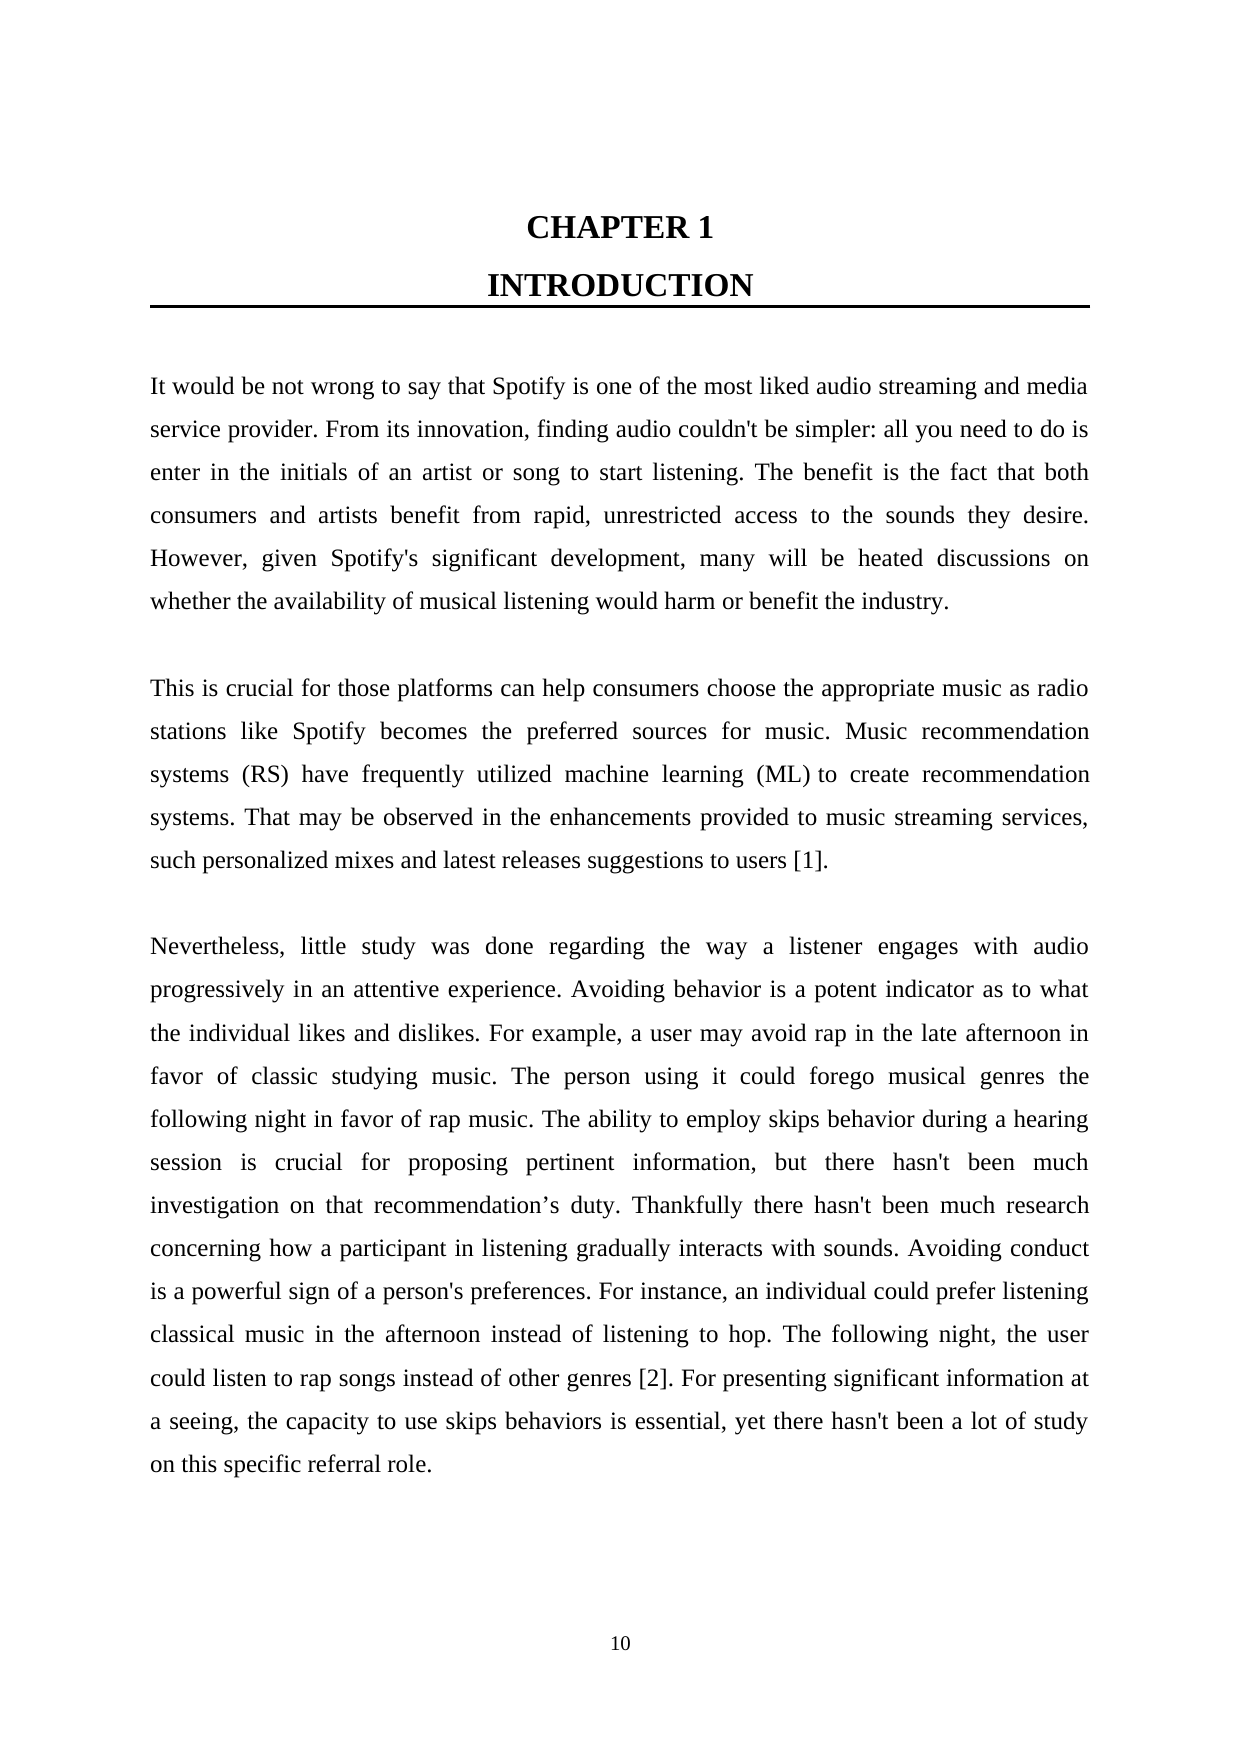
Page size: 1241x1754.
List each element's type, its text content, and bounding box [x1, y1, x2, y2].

text It would be not wrong to say that Spotify is one of the most liked audio streaming and media service provider. From its innovation, finding audio couldn't be simpler: all you need to do is enter in the initials of an artist or song to start listening. The benefit is the fact that both consumers and artists benefit from rapid, unrestricted access to the sounds they desire. However, given Spotify's significant development, many will be heated discussions on whether the availability of musical listening would harm or benefit the industry. [150, 371, 1090, 615]
text CHAPTER 1 [150, 207, 1090, 246]
text This is crucial for those platforms can help consumers choose the appropriate music as radio stations like Spotify becomes the preferred sources for music. Music recommendation systems (RS) have frequently utilized machine learning (ML) to create recommendation systems. That may be observed in the enhancements provided to music streaming services, such personalized mixes and latest releases suggestions to users [1]. [150, 673, 1090, 874]
text INTRODUCTION [150, 265, 1090, 305]
text Nevertheless, little study was done regarding the way a listener engages with audio progressively in an attentive experience. Avoiding behavior is a potent indicator as to what the individual likes and dislikes. For example, a user may avoid rap in the late afternoon in favor of classic studying music. The person using it could forego musical genres the following night in favor of rap music. The ability to employ skips behavior during a hearing session is crucial for proposing pertinent information, but there hasn't been much investigation on that recommendation’s duty. Thankfully there hasn't been much research concerning how a participant in listening gradually interacts with sounds. Avoiding conduct is a powerful sign of a person's preferences. For instance, an individual could prefer listening classical music in the afternoon instead of listening to hop. The following night, the user could listen to rap songs instead of other genres [2]. For presenting significant information at a seeing, the capacity to use skips behaviors is essential, yet there hasn't been a lot of study on this specific referral role. [150, 931, 1090, 1478]
